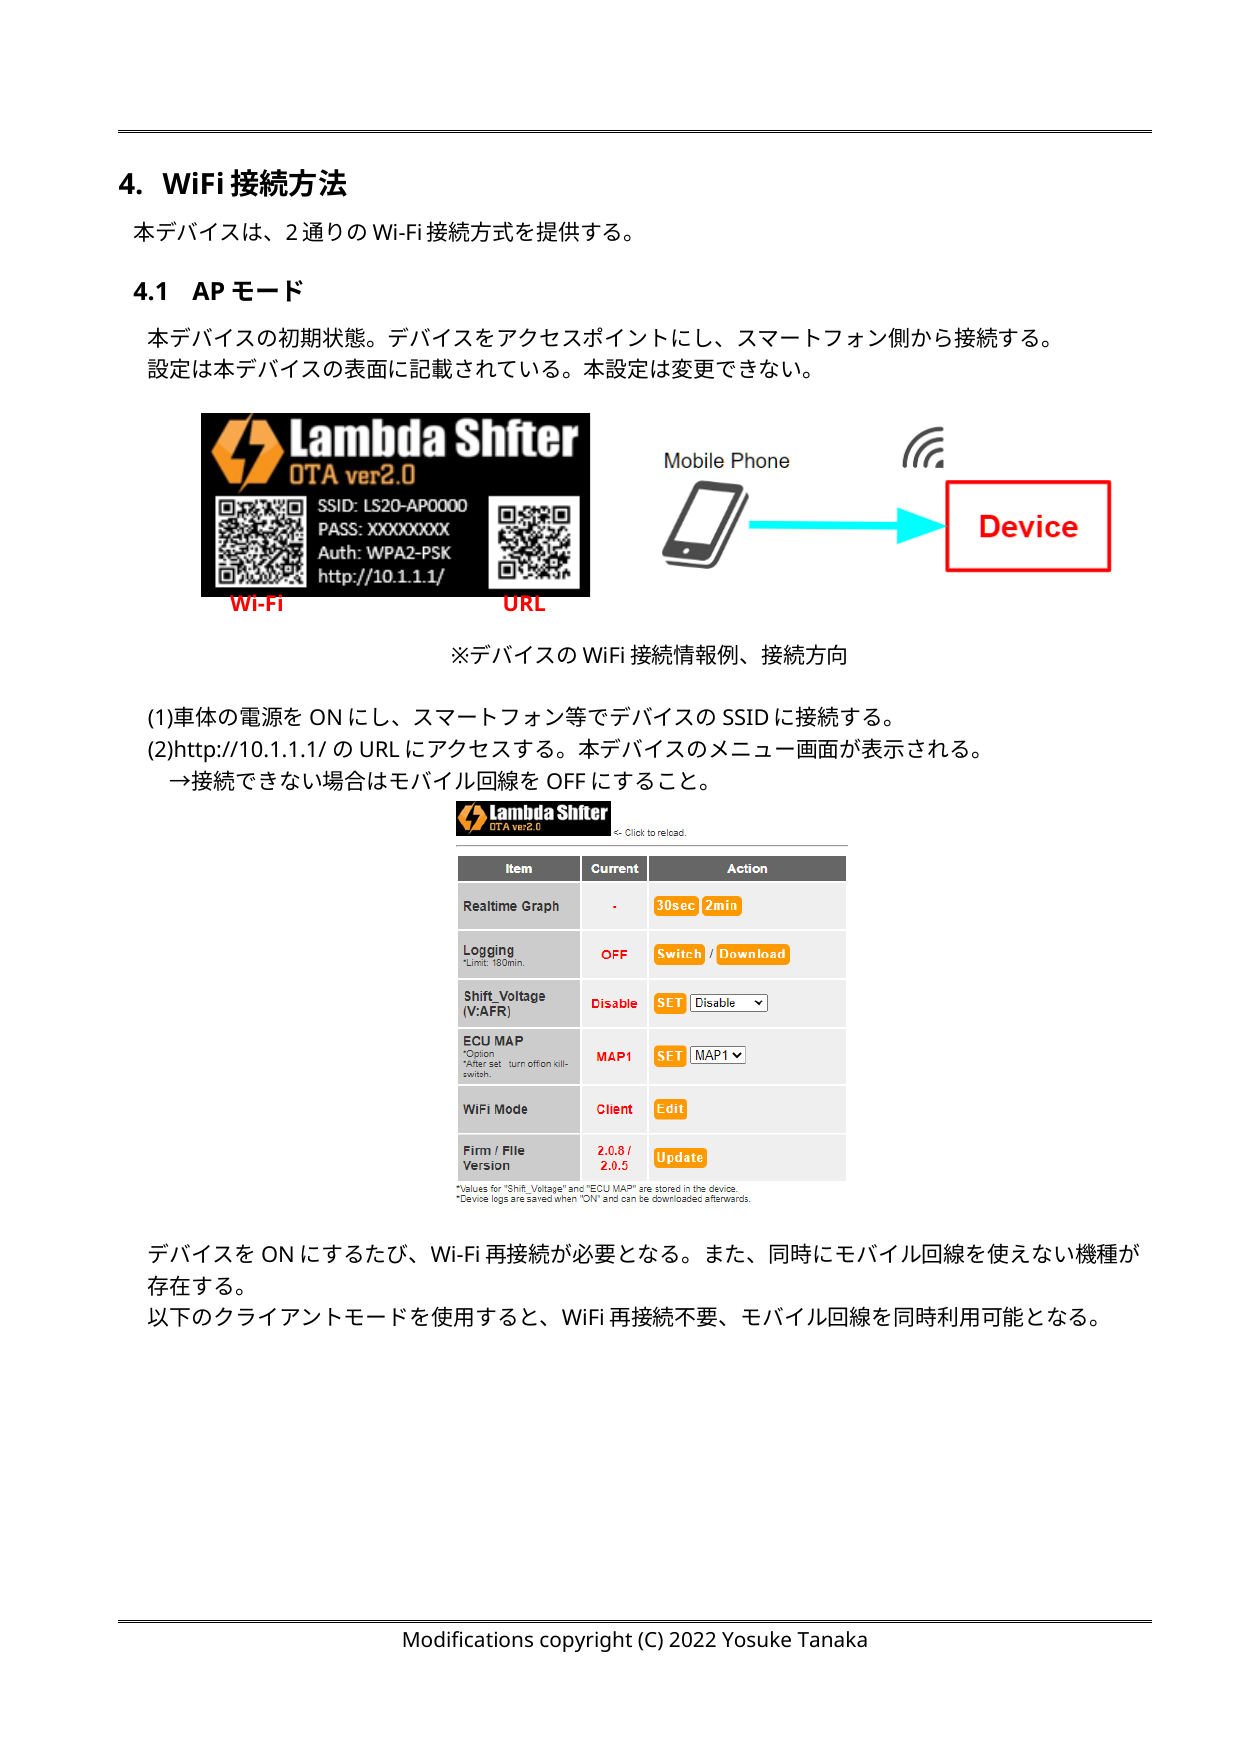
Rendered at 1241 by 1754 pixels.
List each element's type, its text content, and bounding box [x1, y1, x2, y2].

picture [642, 413, 1118, 579]
picture [201, 413, 590, 597]
text →接続できない場合はモバイル回線をOFFにすること。 [148, 764, 1152, 795]
text デバイスをONにするたび、Wi-Fi再接続が必要となる。また、同時にモバイル回線を使えない機種が存在する。 [148, 1237, 1152, 1300]
text 以下のクライアントモードを使用すると、WiFi再接続不要、モバイル回線を同時利用可能となる。 [148, 1300, 1152, 1332]
subtitle WiFi接続方法 [118, 160, 1152, 203]
text ※デバイスのWiFi接続情報例、接続方向 [148, 638, 1152, 670]
text 設定は本デバイスの表面に記載されている。本設定は変更できない。 [148, 352, 1152, 384]
picture [451, 795, 849, 1208]
text 本デバイスは、2通りのWi-Fi接続方式を提供する。 [133, 215, 1152, 247]
text (1)車体の電源をONにし、スマートフォン等でデバイスのSSIDに接続する。 [148, 700, 1152, 732]
text 本デバイスの初期状態。デバイスをアクセスポイントにし、スマートフォン側から接続する。 [148, 321, 1152, 352]
subtitle APモード [133, 272, 1130, 308]
text (2)http://10.1.1.1/ のURLにアクセスする。本デバイスのメニュー画面が表示される。 [148, 732, 1152, 764]
